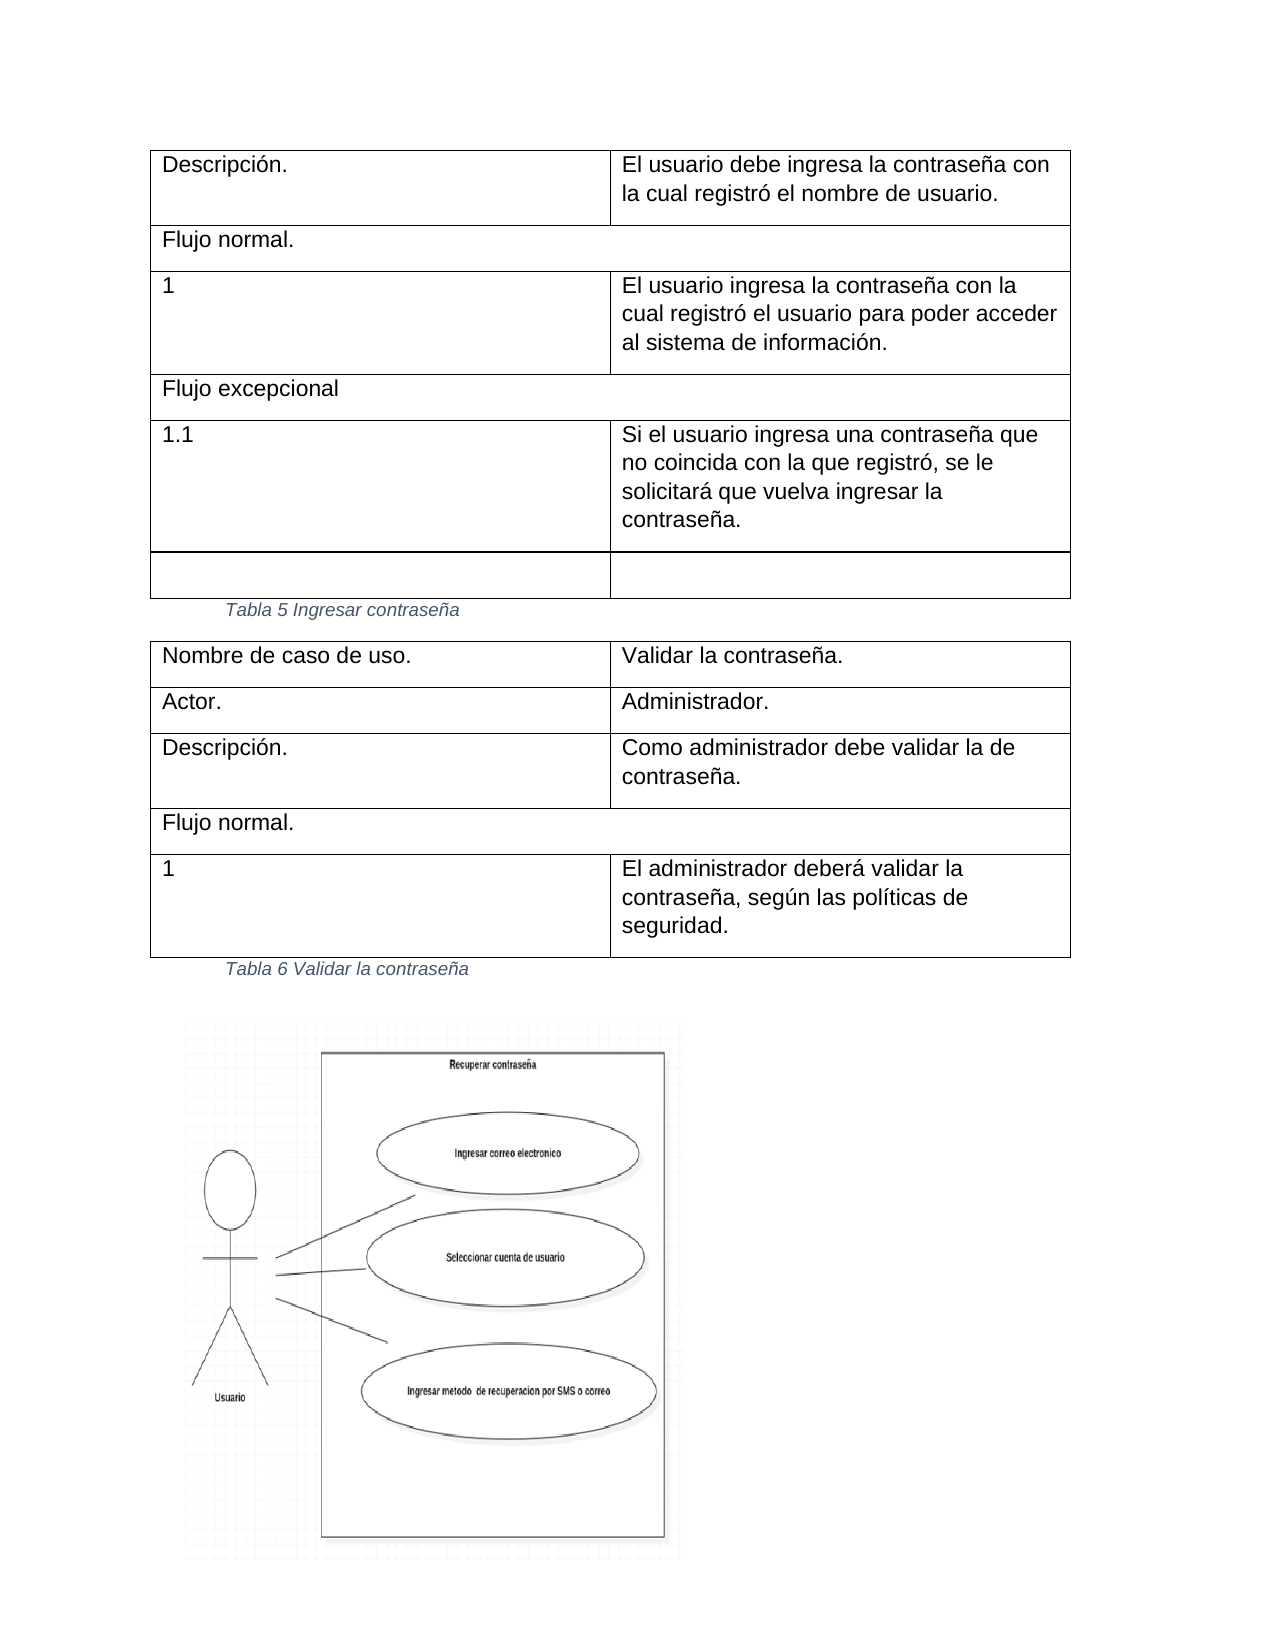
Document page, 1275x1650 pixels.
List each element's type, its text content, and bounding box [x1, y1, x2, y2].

table_cell El administrador deberá validar la contraseña, según las políticas de seguridad. [611, 855, 1070, 957]
table_cell [611, 553, 1070, 597]
table_cell Actor. [151, 688, 610, 733]
picture [150, 1023, 727, 1565]
table_cell Flujo normal. [151, 226, 1070, 271]
table_cell 1 [151, 855, 610, 957]
text Tabla 6 Validar la contraseña [150, 958, 1125, 979]
table_cell Flujo excepcional [151, 375, 1070, 420]
table_cell Si el usuario ingresa una contraseña que no coincida con la que registró, se le solicitará que vuelva ingresar la contraseña. [611, 421, 1070, 551]
table_cell Descripción. [151, 734, 610, 808]
table_cell El usuario ingresa la contraseña con la cual registró el usuario para poder acceder al sistema de información. [611, 272, 1070, 374]
table_header Nombre de caso de uso. [151, 642, 610, 687]
table_cell 1.1 [151, 421, 610, 551]
table_cell 1 [151, 272, 610, 374]
table_header Validar la contraseña. [611, 642, 1070, 687]
table_cell Descripción. [151, 151, 610, 224]
table_cell Administrador. [611, 688, 1070, 733]
table_cell Flujo normal. [151, 809, 1070, 854]
text Tabla 5 Ingresar contraseña [150, 598, 1125, 620]
table_cell El usuario debe ingresa la contraseña con la cual registró el nombre de usuario. [611, 151, 1070, 224]
table_cell [151, 553, 610, 597]
table_cell Como administrador debe validar la de contraseña. [611, 734, 1070, 808]
